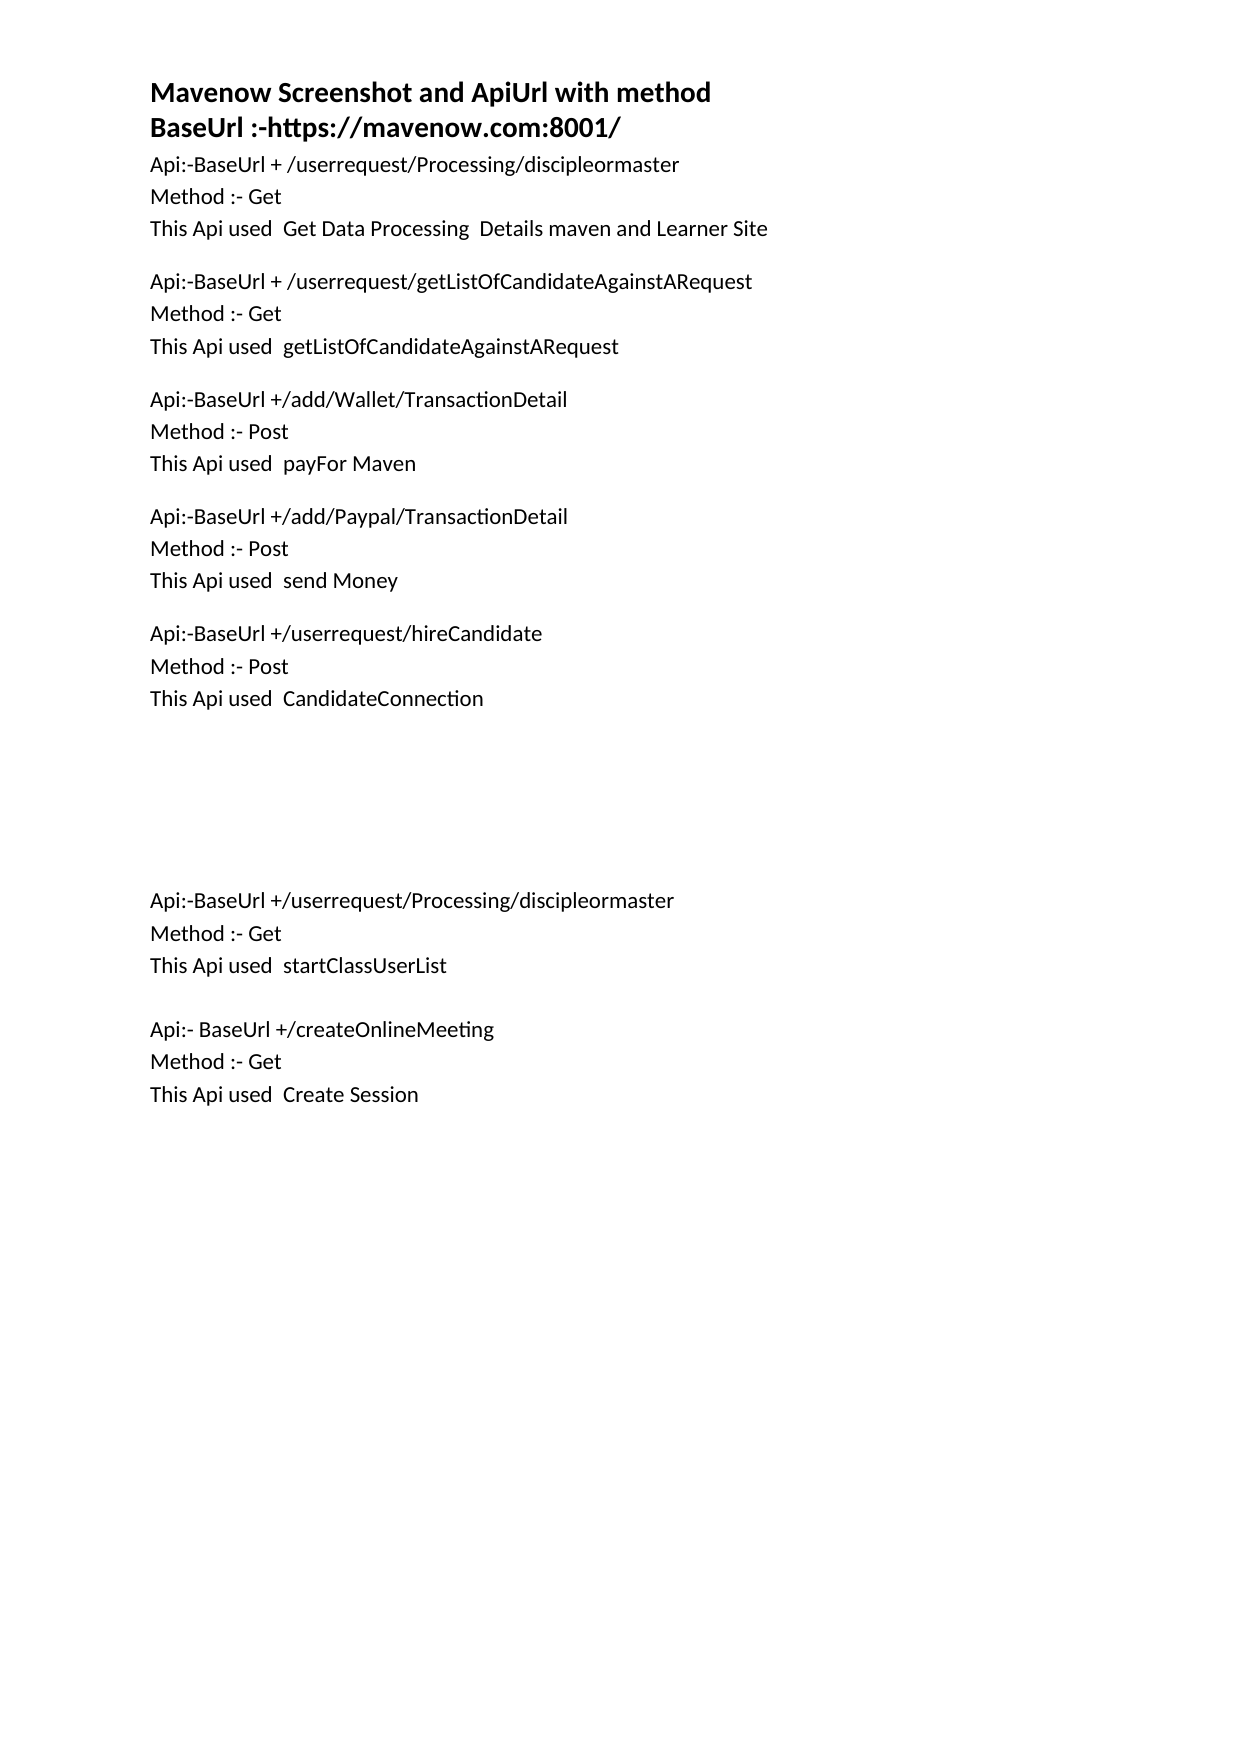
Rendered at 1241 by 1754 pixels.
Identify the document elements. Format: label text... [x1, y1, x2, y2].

text Api:-BaseUrl + /userrequest/Processing/discipleormaster Method :- Get This Api used Get Data Processing Details maven and Learner Site [150, 150, 1090, 242]
text Api:-BaseUrl +/add/Wallet/TransactionDetail Method :- Post This Api used payFor Maven [150, 385, 1090, 477]
text Api:-BaseUrl +/userrequest/Processing/discipleormaster Method :- Get This Api used startClassUserList Api:- BaseUrl +/createOnlineMeeting Method :- Get This Api used Create Session [150, 854, 1090, 1108]
text Api:-BaseUrl +/userrequest/hireCandidate Method :- Post This Api used CandidateConnection [150, 619, 1090, 776]
text Api:-BaseUrl +/add/Paypal/TransactionDetail Method :- Post This Api used send Money [150, 502, 1090, 594]
text Api:-BaseUrl + /userrequest/getListOfCandidateAgainstARequest Method :- Get This Api used getListOfCandidateAgainstARequest [150, 267, 1090, 360]
